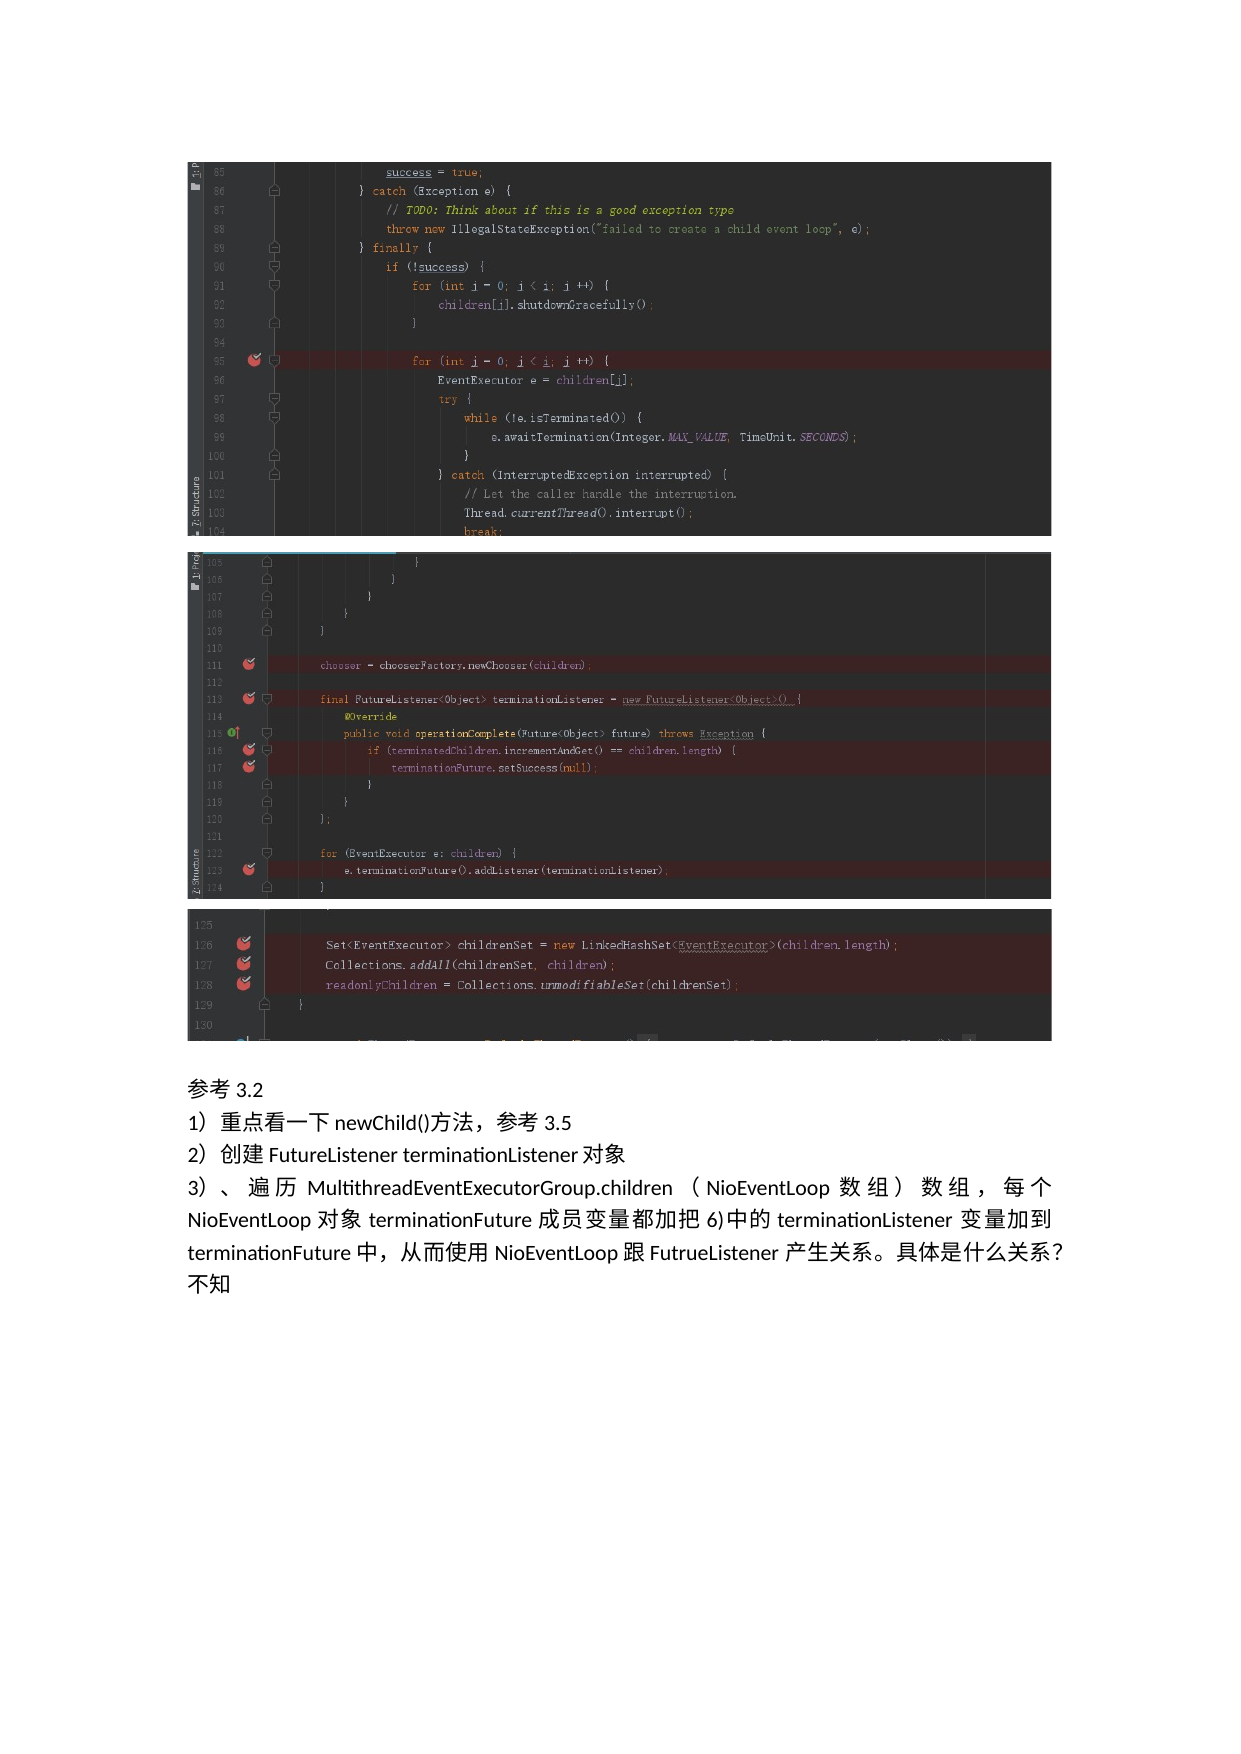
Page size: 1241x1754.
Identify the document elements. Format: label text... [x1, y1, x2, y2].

list 参考3.2 [187, 1072, 1053, 1104]
list 创建FutureListener terminationListener对象 [187, 1137, 1053, 1169]
picture [187, 909, 1052, 1041]
list 、遍历MultithreadEventExecutorGroup.children（NioEventLoop数组）数组，每个NioEventLoop对象terminationFuture成员变量都加把6)中的terminationListener 变量加到terminationFuture中，从而使用NioEventLoop跟FutrueListener 产生关系。具体是什么关系？不知 [187, 1169, 1053, 1299]
picture [187, 552, 1052, 899]
picture [187, 162, 1052, 536]
list 重点看一下newChild()方法，参考3.5 [187, 1104, 1053, 1137]
